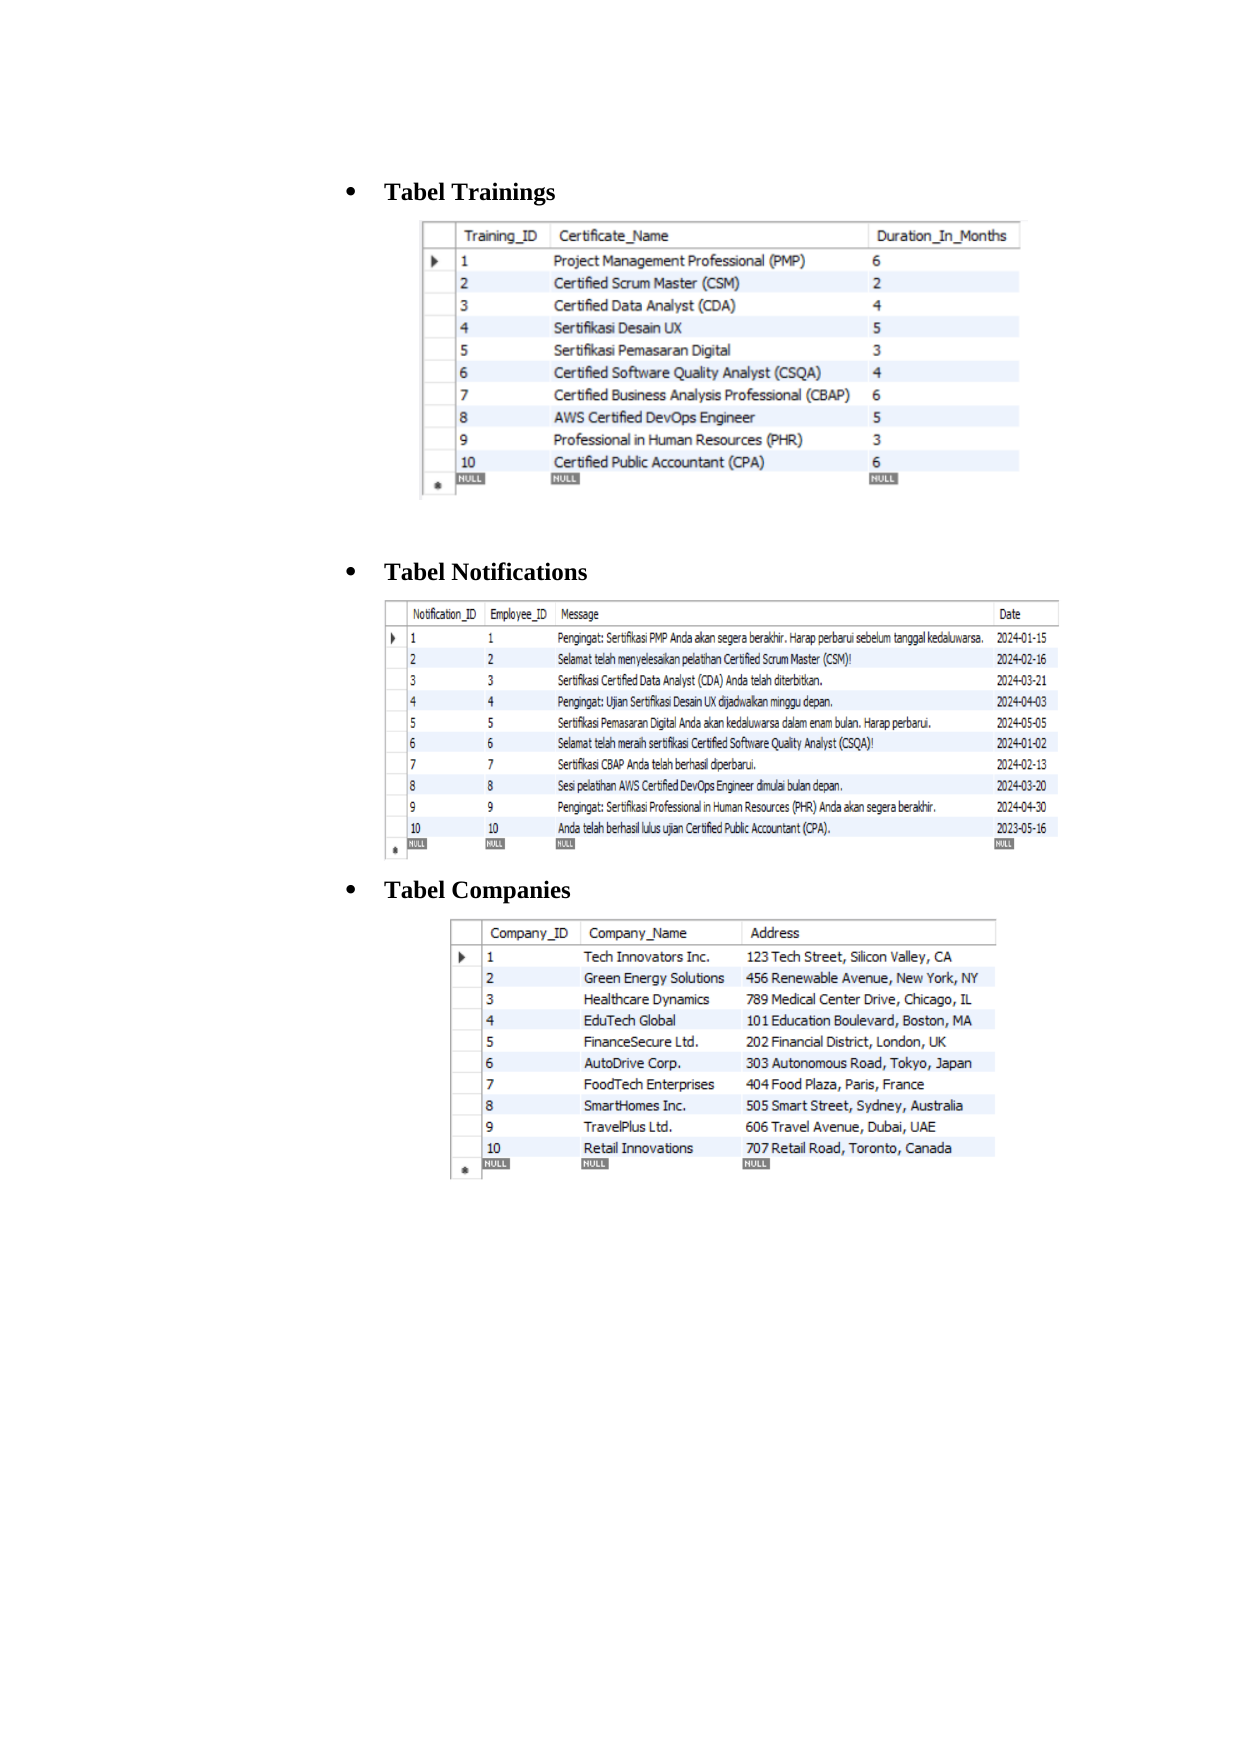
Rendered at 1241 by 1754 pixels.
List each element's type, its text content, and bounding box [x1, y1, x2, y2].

list Tabel Companies [346, 875, 1063, 904]
list Tabel Notifications [346, 557, 1063, 586]
picture [383, 600, 1062, 861]
list Tabel Trainings [346, 177, 1063, 206]
picture [419, 220, 1028, 500]
picture [450, 918, 998, 1182]
